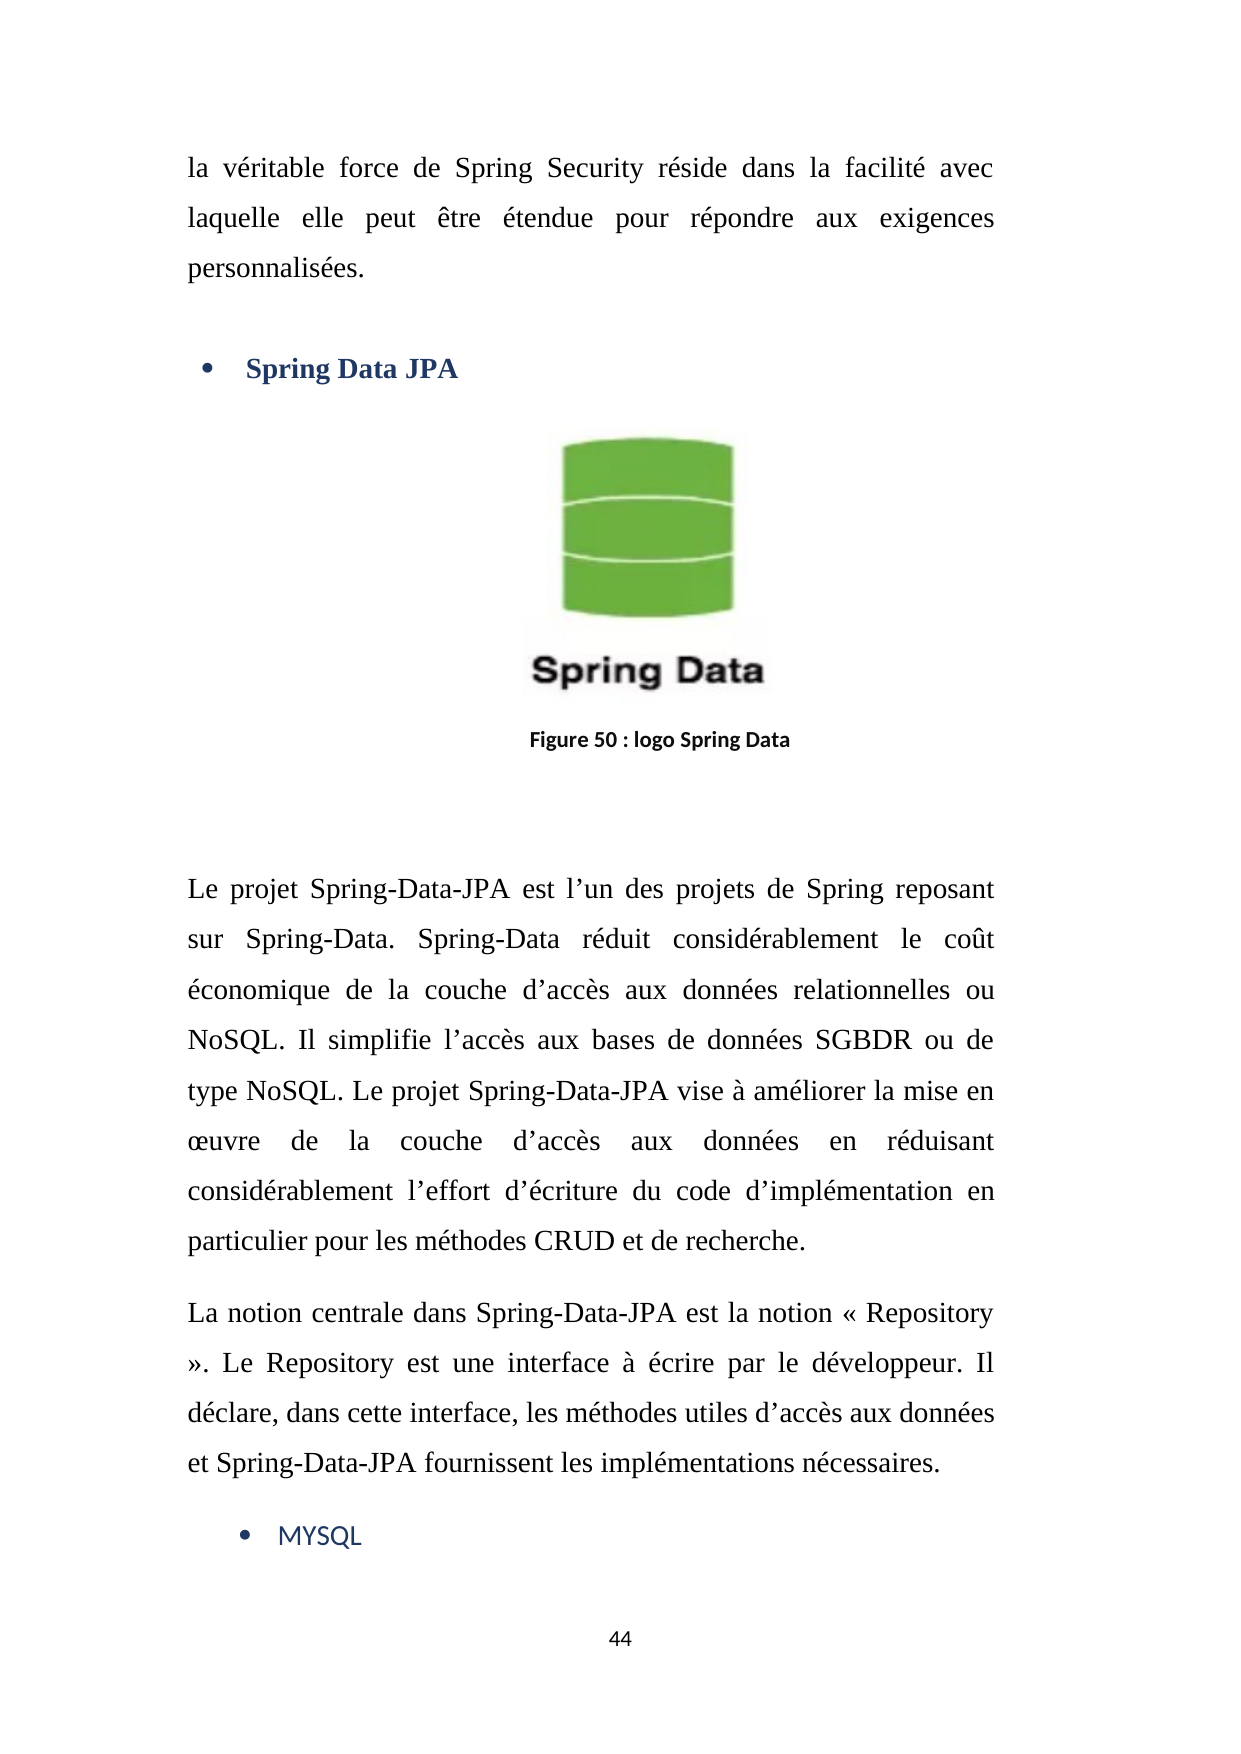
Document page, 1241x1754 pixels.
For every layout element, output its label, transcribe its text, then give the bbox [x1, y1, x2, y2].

text Spring Data JPA [202, 351, 1055, 385]
picture [522, 405, 795, 704]
text La notion centrale dans Spring-Data-JPA est la notion « Repository ». Le Repository est une interface à écrire par le développeur. Il déclare, dans cette interface, les méthodes utiles d’accès aux données et Spring-Data-JPA fournissent les implémentations nécessaires. [187, 1295, 995, 1479]
text Figure 50 : logo Spring Data [529, 725, 1055, 753]
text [187, 150, 995, 284]
text Le projet Spring-Data-JPA est l’un des projets de Spring reposant sur Spring-Data. Spring-Data réduit considérablement le coût économique de la couche d’accès aux données relationnelles ou NoSQL. Il simplifie l’accès aux bases de données SGBDR ou de type NoSQL. Le projet Spring-Data-JPA vise à améliorer la mise en œuvre de la couche d’accès aux données en réduisant considérablement l’effort d’écriture du code d’implémentation en particulier pour les méthodes CRUD et de recherche. [187, 871, 995, 1257]
list MYSQL [240, 1517, 1055, 1552]
